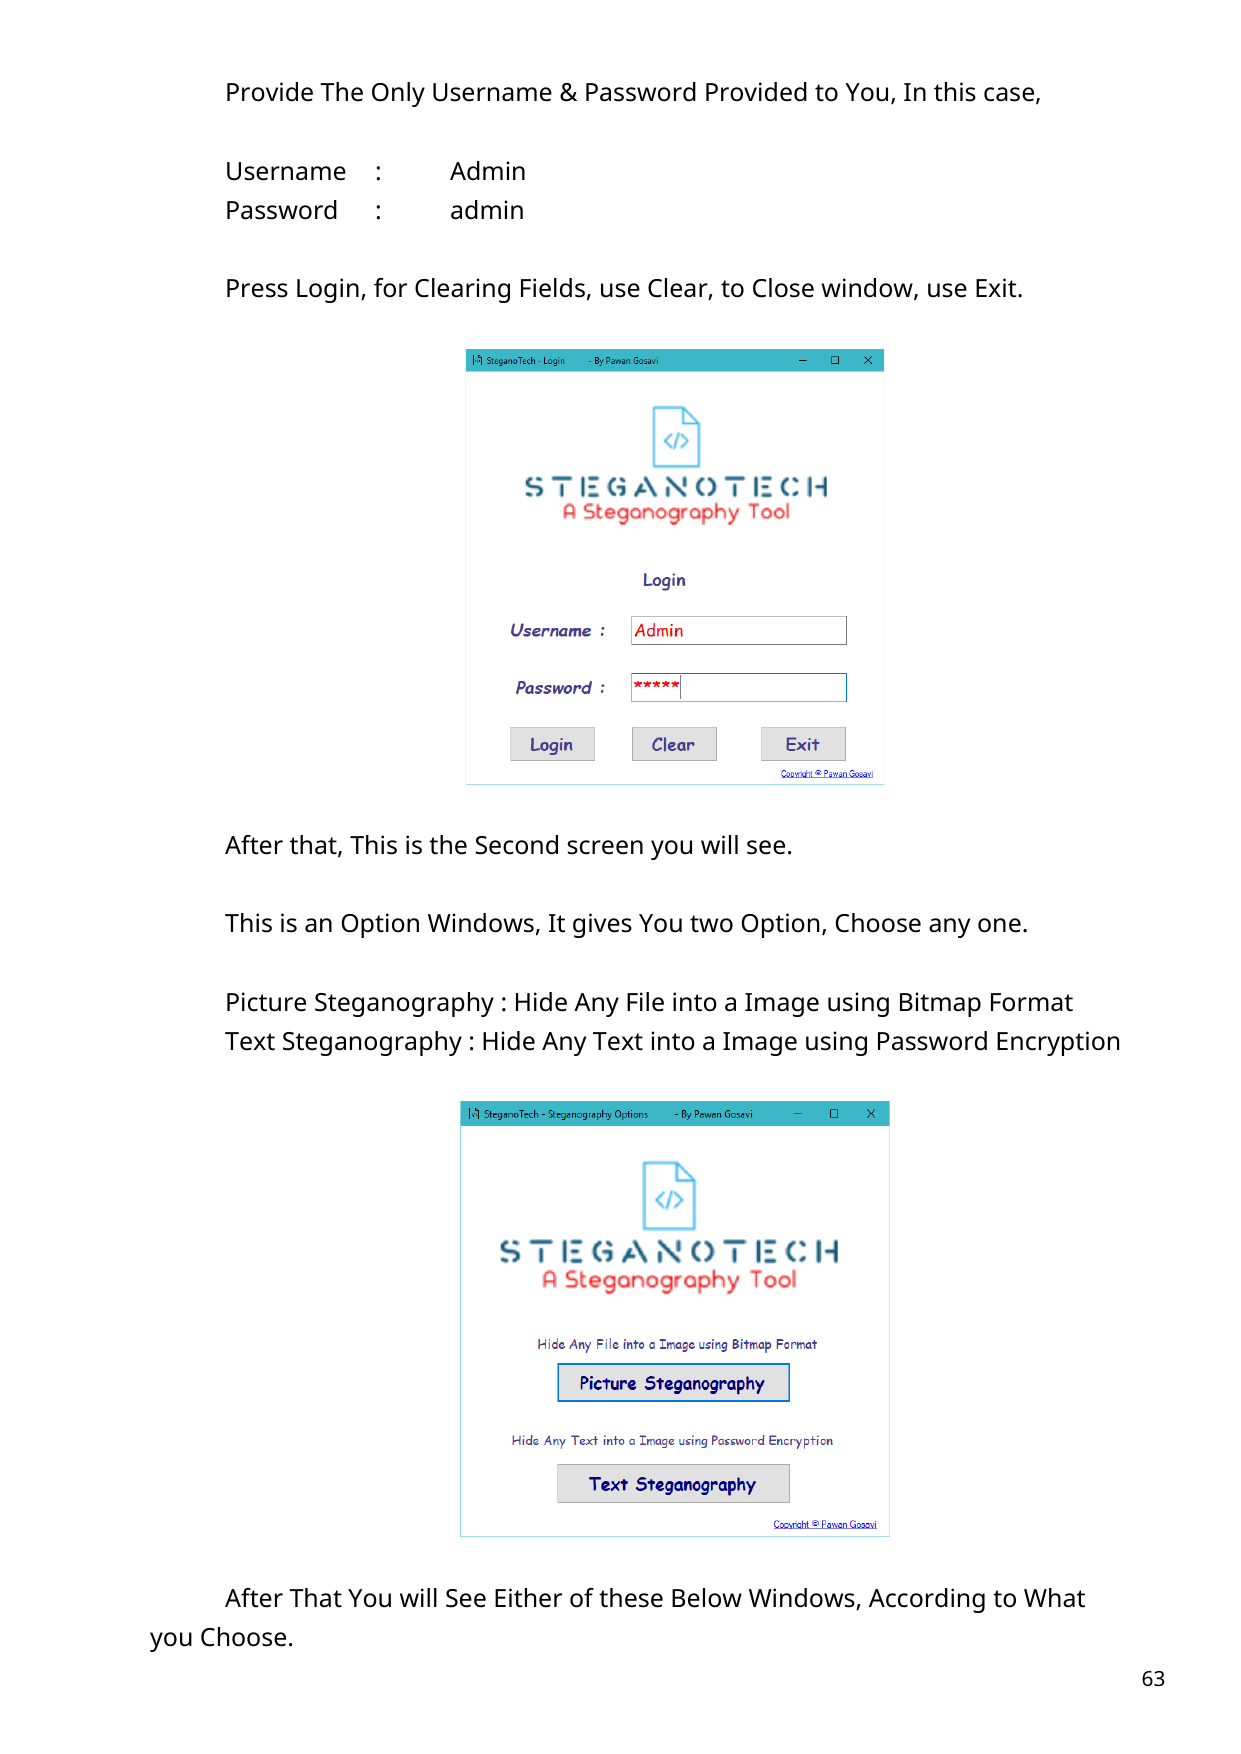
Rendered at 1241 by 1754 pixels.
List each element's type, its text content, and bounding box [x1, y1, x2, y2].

text After that, This is the Second screen you will see. [150, 828, 1125, 862]
text Picture Steganography : Hide Any File into a Image using Bitmap Format [150, 984, 1125, 1018]
picture [465, 349, 885, 785]
text Press Login, for Clearing Fields, use Clear, to Close window, use Exit. [150, 271, 1125, 305]
text Password : admin [150, 192, 1125, 227]
text This is an Option Windows, It gives You two Option, Choose any one. [150, 906, 1125, 940]
text Text Steganography : Hide Any Text into a Image using Password Encryption [150, 1023, 1125, 1057]
picture [460, 1101, 890, 1537]
text Provide The Only Username & Password Provided to You, In this case, [150, 75, 1125, 109]
text Username : Admin [150, 153, 1125, 187]
text After That You will See Either of these Below Windows, According to What you Choose. [150, 1580, 1125, 1653]
